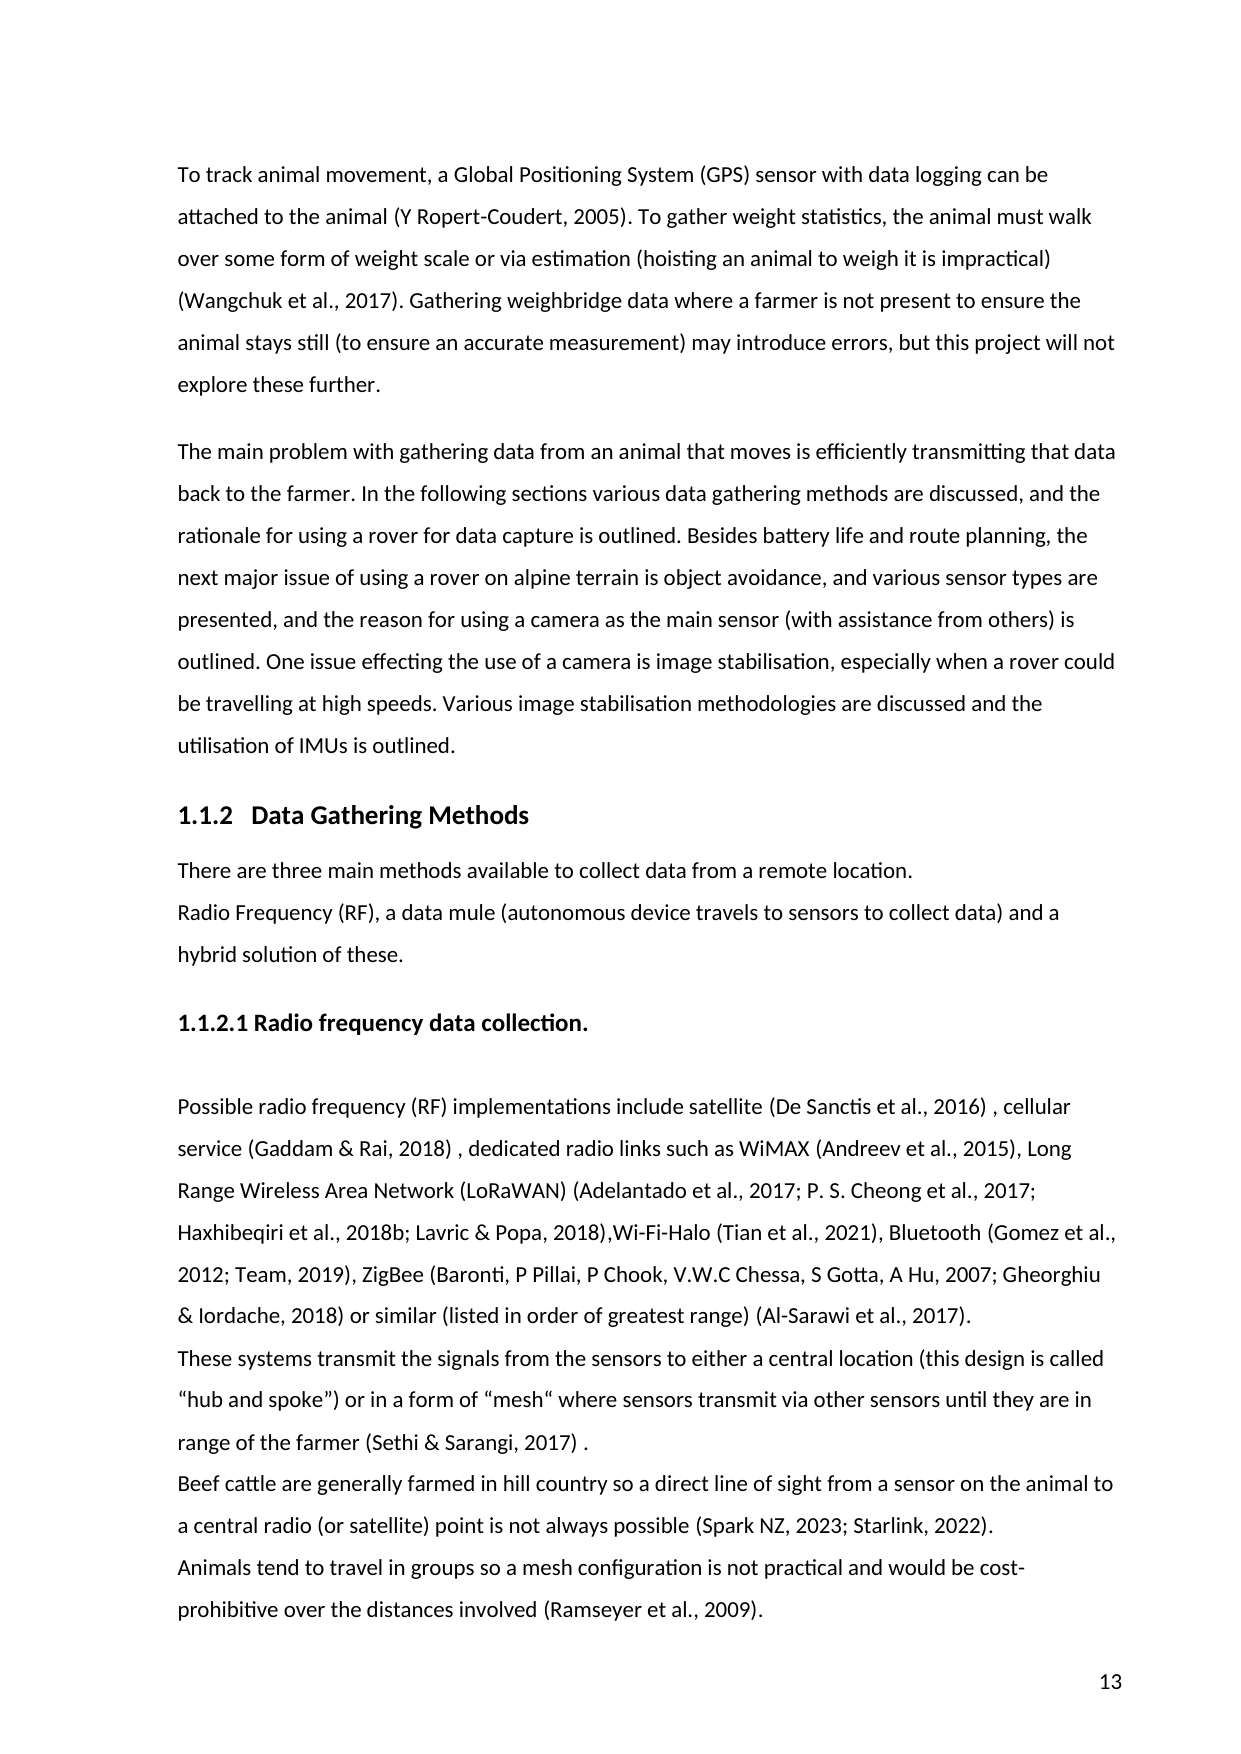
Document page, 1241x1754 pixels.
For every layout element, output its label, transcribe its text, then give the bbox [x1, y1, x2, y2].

text Possible radio frequency (RF) implementations include satellite (De Sanctis et al., 2016) , cellular service (Gaddam & Rai, 2018) , dedicated radio links such as WiMAX (Andreev et al., 2015), Long Range Wireless Area Network (LoRaWAN) (Adelantado et al., 2017; P. S. Cheong et al., 2017; Haxhibeqiri et al., 2018b; Lavric & Popa, 2018),Wi-Fi-Halo (Tian et al., 2021), Bluetooth (Gomez et al., 2012; Team, 2019), ZigBee (Baronti, P Pillai, P Chook, V.W.C Chessa, S Gotta, A Hu, 2007; Gheorghiu & Iordache, 2018) or similar (listed in order of greatest range) (Al-Sarawi et al., 2017). These systems transmit the signals from the sensors to either a central location (this design is called “hub and spoke”) or in a form of “mesh“ where sensors transmit via other sensors until they are in range of the farmer (Sethi & Sarangi, 2017) . Beef cattle are generally farmed in hill country so a direct line of sight from a sensor on the animal to a central radio (or satellite) point is not always possible (Spark NZ, 2023; Starlink, 2022). Animals tend to travel in groups so a mesh configuration is not practical and would be cost-prohibitive over the distances involved (Ramseyer et al., 2009). [177, 1050, 1122, 1623]
subtitle 1.1.2.1 Radio frequency data collection. [177, 1007, 1122, 1037]
text There are three main methods available to collect data from a remote location. Radio Frequency (RF), a data mule (autonomous device travels to sensors to collect data) and a hybrid solution of these. [177, 856, 1122, 968]
text The main problem with gathering data from an animal that moves is efficiently transmitting that data back to the farmer. In the following sections various data gathering methods are discussed, and the rationale for using a rover for data capture is outlined. Besides battery life and route planning, the next major issue of using a rover on alpine terrain is object avoidance, and various sensor types are presented, and the reason for using a camera as the main sensor (with assistance from others) is outlined. One issue effecting the use of a camera is image stabilisation, especially when a rover could be travelling at high speeds. Various image stabilisation methodologies are discussed and the utilisation of IMUs is outlined. [177, 437, 1122, 759]
subtitle Data Gathering Methods [177, 798, 1122, 831]
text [177, 118, 1122, 398]
